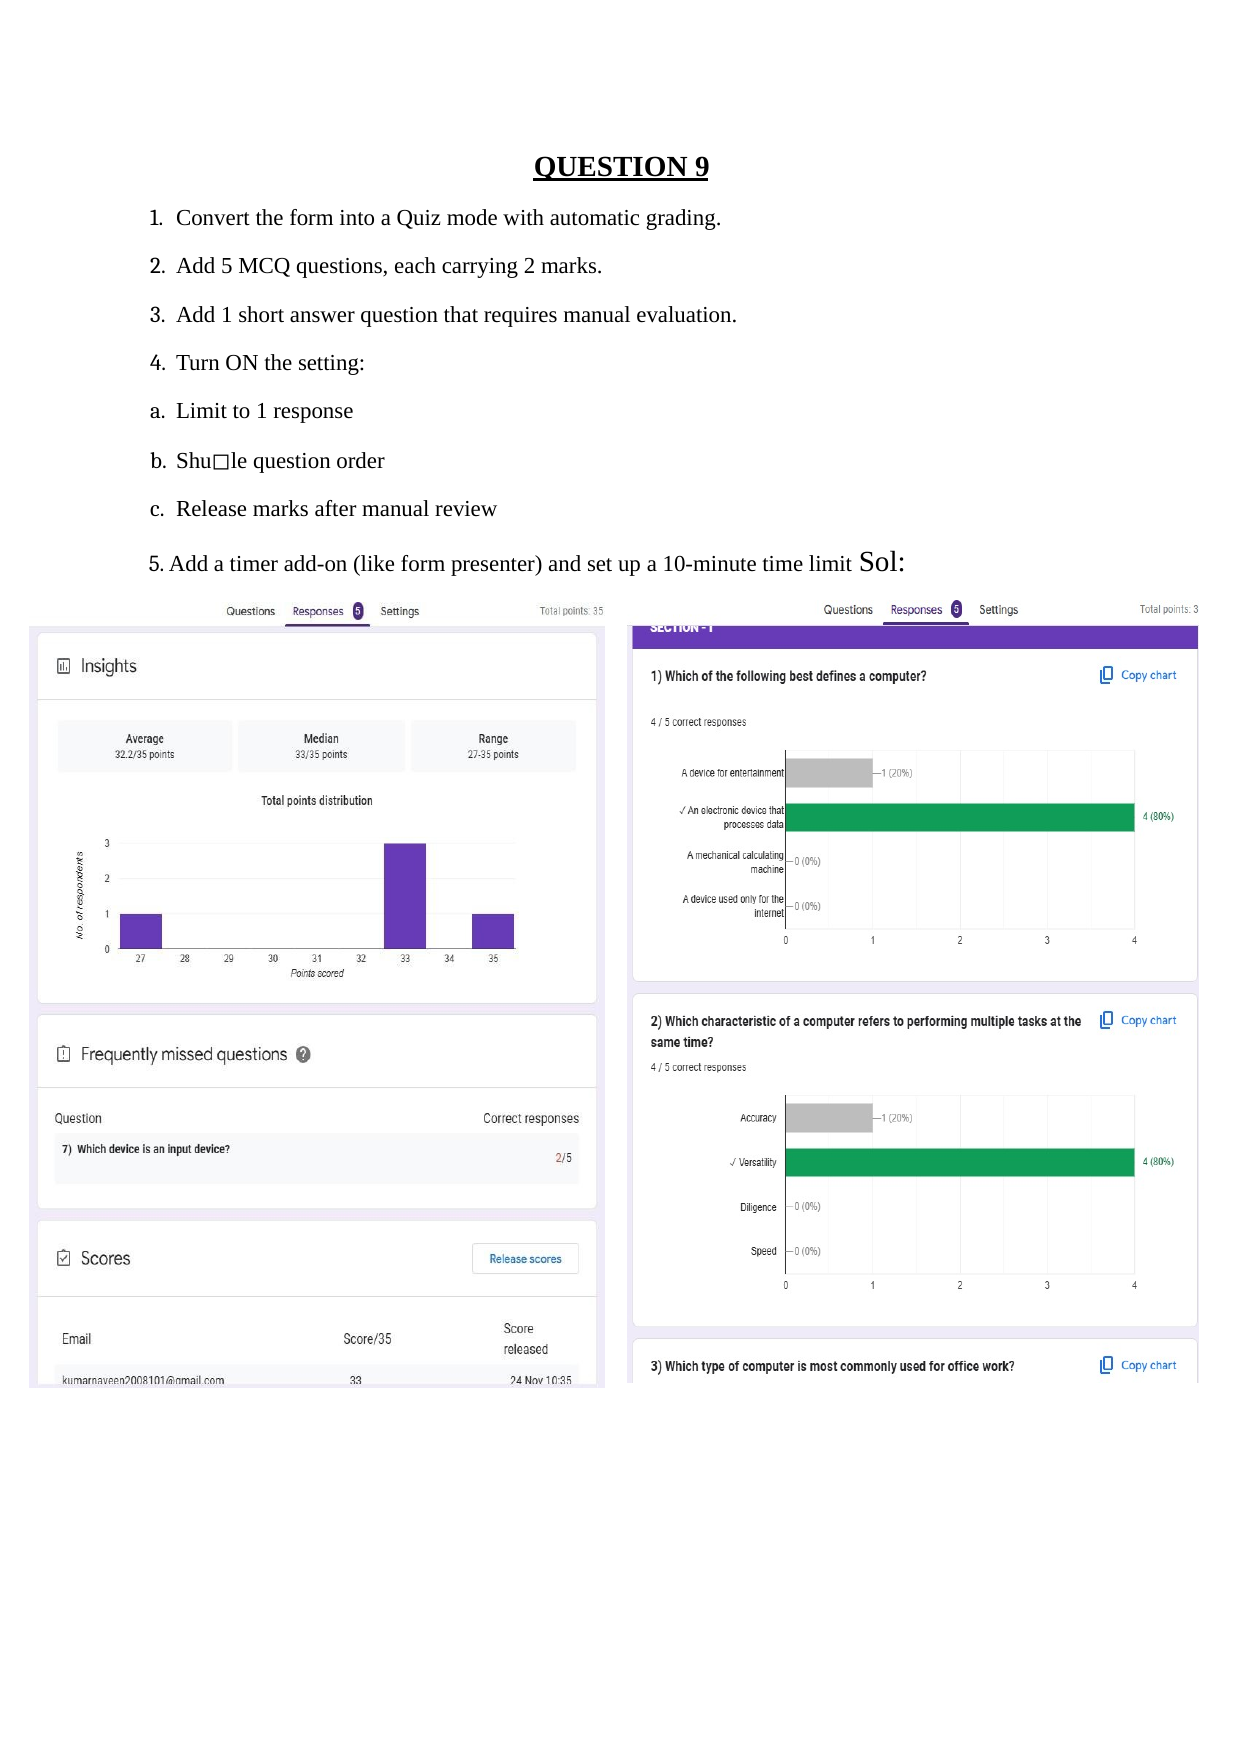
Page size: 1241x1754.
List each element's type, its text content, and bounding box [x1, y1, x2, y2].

picture [627, 600, 1199, 1383]
list Turn ON the setting: [150, 349, 909, 376]
list Add 1 short answer question that requires manual evaluation. [150, 301, 909, 328]
list Shu◻le question order [150, 446, 909, 474]
picture [29, 602, 605, 1388]
list Add 5 MCQ questions, each carrying 2 marks. [150, 252, 909, 279]
text 5. Add a timer add-on (like form presenter) and set up a 10-minute time limit Sol: [148, 544, 909, 577]
list Limit to 1 response [150, 397, 909, 424]
list Release marks after manual review [150, 496, 909, 523]
list Convert the form into a Quiz mode with automatic grading. [150, 204, 909, 231]
